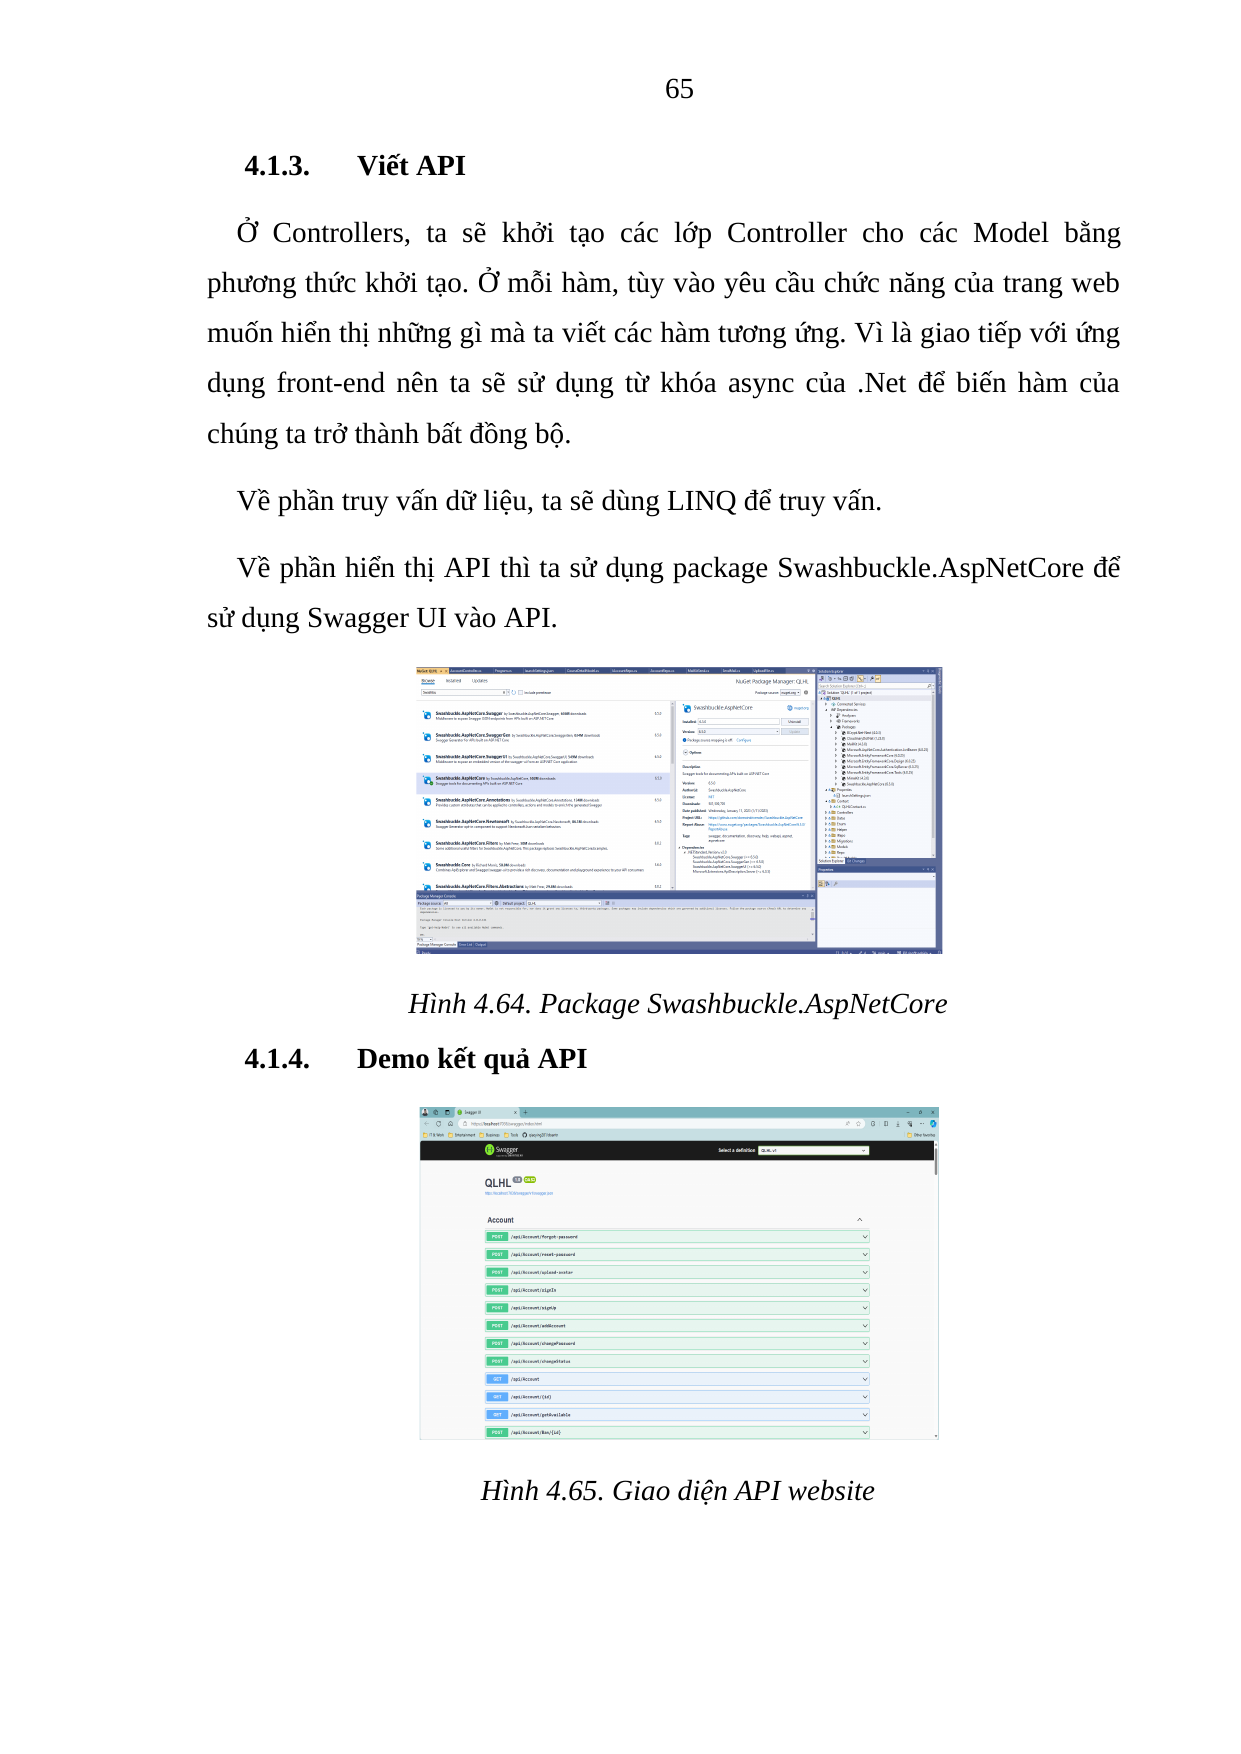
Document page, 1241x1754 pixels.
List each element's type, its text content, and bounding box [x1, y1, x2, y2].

picture [419, 1107, 939, 1440]
list Demo kết quả API [244, 1041, 1122, 1074]
text Về phần truy vấn dữ liệu, ta sẽ dùng LINQ để truy vấn. [207, 483, 1122, 516]
list Viết API [244, 148, 1122, 181]
picture [416, 667, 943, 954]
text Về phần hiển thị API thì ta sử dụng package Swashbuckle.AspNetCore để sử dụng Swagger UI vào API. [207, 550, 1122, 634]
text Ở Controllers, ta sẽ khởi tạo các lớp Controller cho các Model bằng phương thức khởi tạo. Ở mỗi hàm, tùy vào yêu cầu chức năng của trang web muốn hiển thị những gì mà ta viết các hàm tương ứng. Vì là giao tiếp với ứng dụng front-end nên ta sẽ sử dụng từ khóa async của .Net để biến hàm của chúng ta trở thành bất đồng bộ. [207, 215, 1122, 449]
